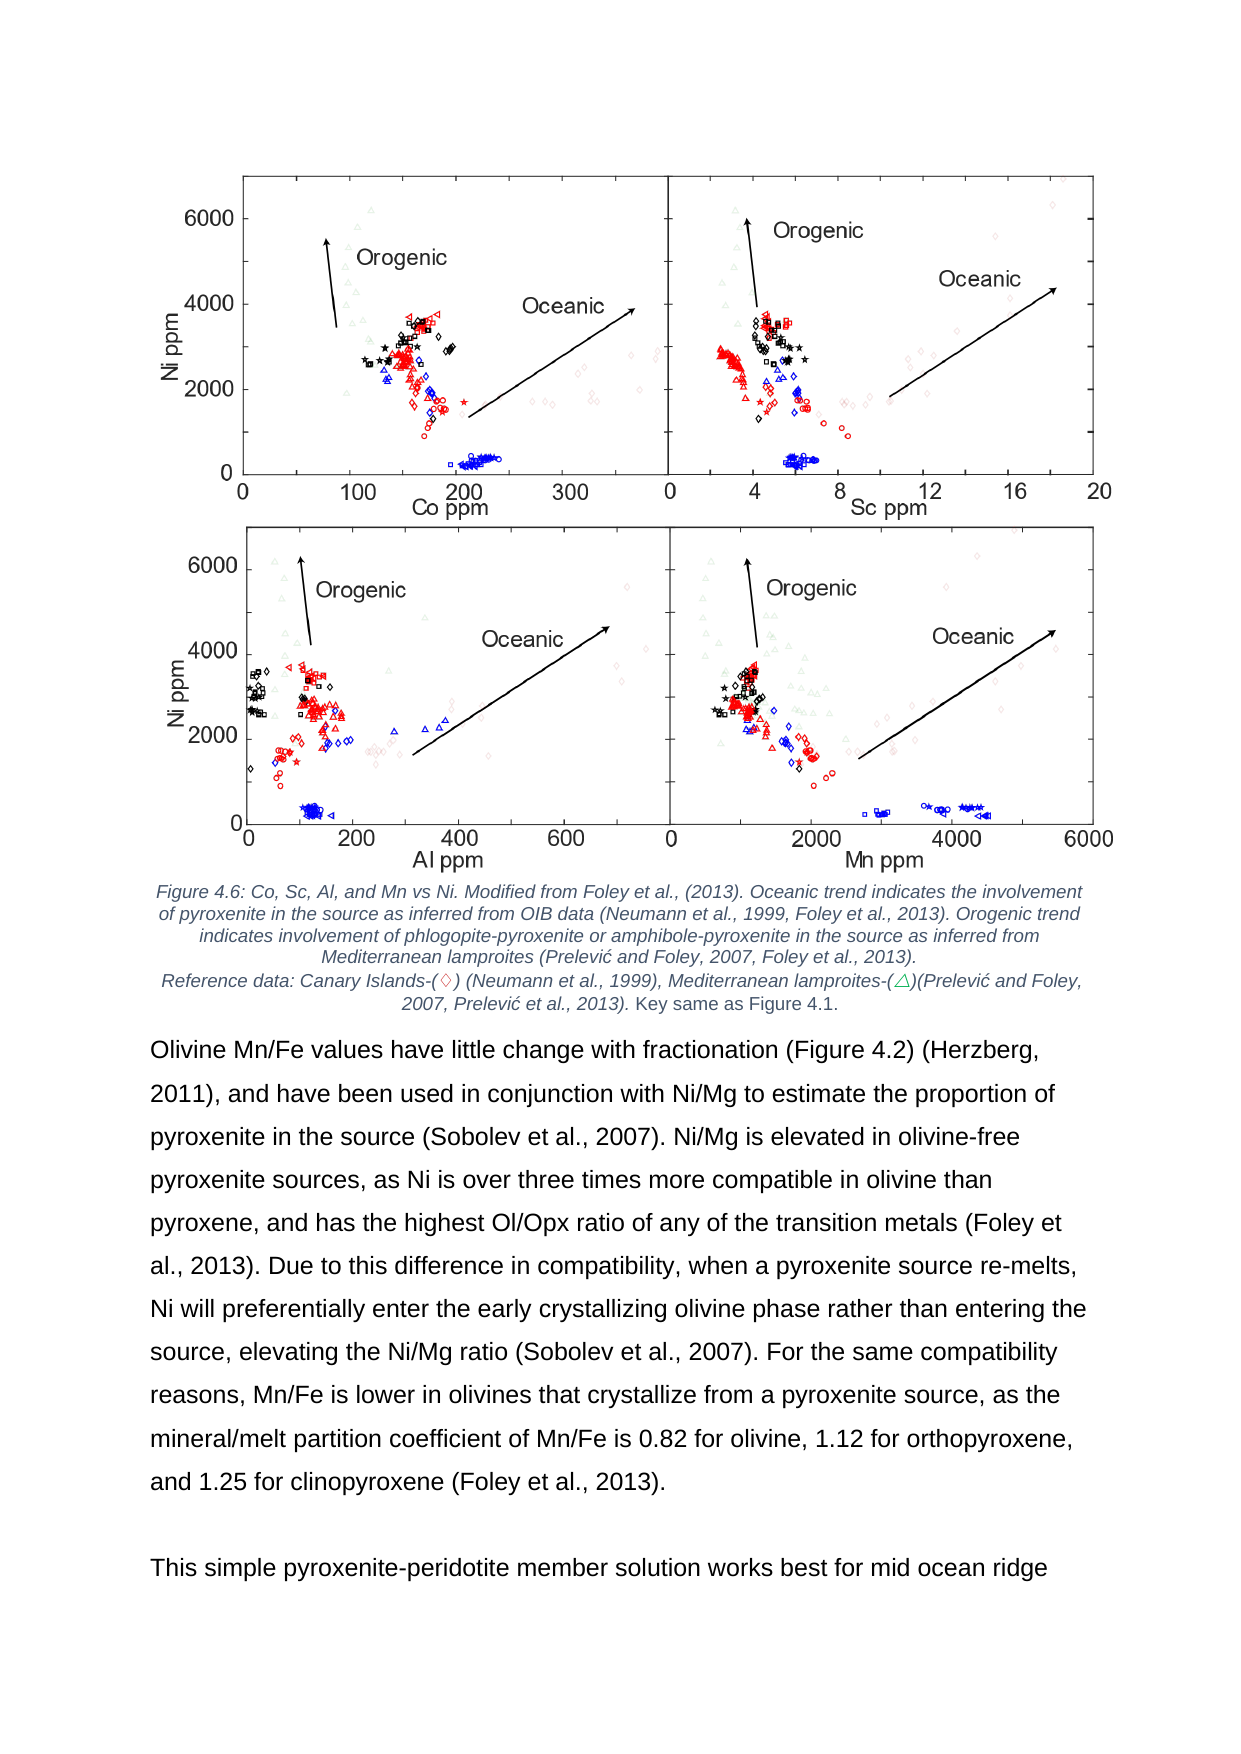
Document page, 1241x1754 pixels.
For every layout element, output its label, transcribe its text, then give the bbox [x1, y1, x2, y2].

picture [150, 150, 1125, 882]
text Figure 4.6: Co, Sc, Al, and Mn vs Ni. Modified from Foley et al., (2013). Oceanic trend indicates the involvement of pyroxenite in the source as inferred from OIB data (Neumann et al., 1999, Foley et al., 2013). Orogenic trend indicates involvement of phlogopite-pyroxenite or amphibole-pyroxenite in the source as inferred from Mediterranean lamproites (Prelević and Foley, 2007, Foley et al., 2013). Reference data: Canary Islands-(♢) (Neumann et al., 1999), Mediterranean lamproites-()(Prelević and Foley, 2007, Prelević et al., 2013). Key same as Figure 4.1. [150, 882, 1090, 1014]
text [150, 1035, 1090, 1582]
